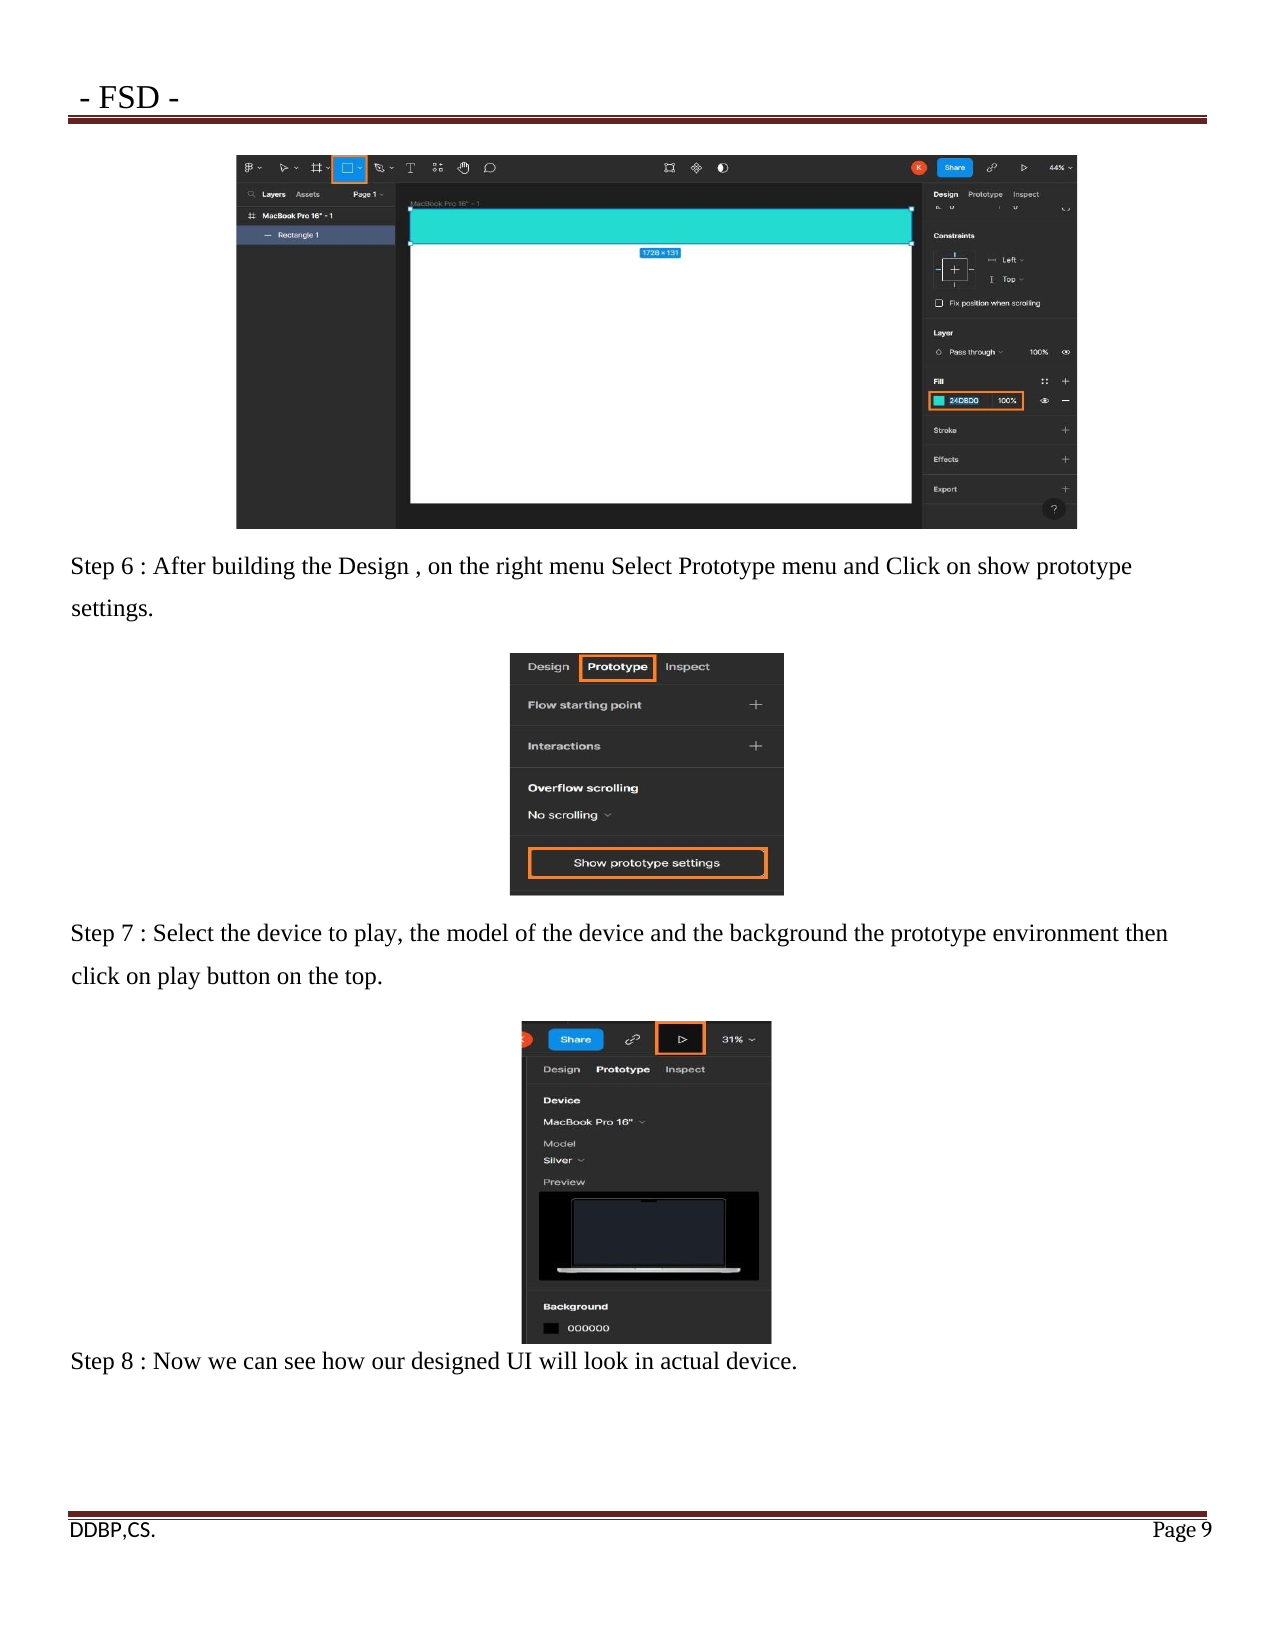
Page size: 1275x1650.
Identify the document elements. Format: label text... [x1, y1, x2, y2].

text Step 8 : Now we can see how our designed UI will look in actual device. [70, 1346, 1218, 1375]
text Step 7 : Select the device to play, the model of the device and the background the prototype environment then click on play button on the top. [70, 918, 1218, 989]
picture [521, 1021, 772, 1344]
picture [509, 653, 784, 896]
picture [236, 155, 1078, 529]
text Step 6 : After building the Design , on the right menu Select Prototype menu and Click on show prototype settings. [70, 551, 1218, 621]
